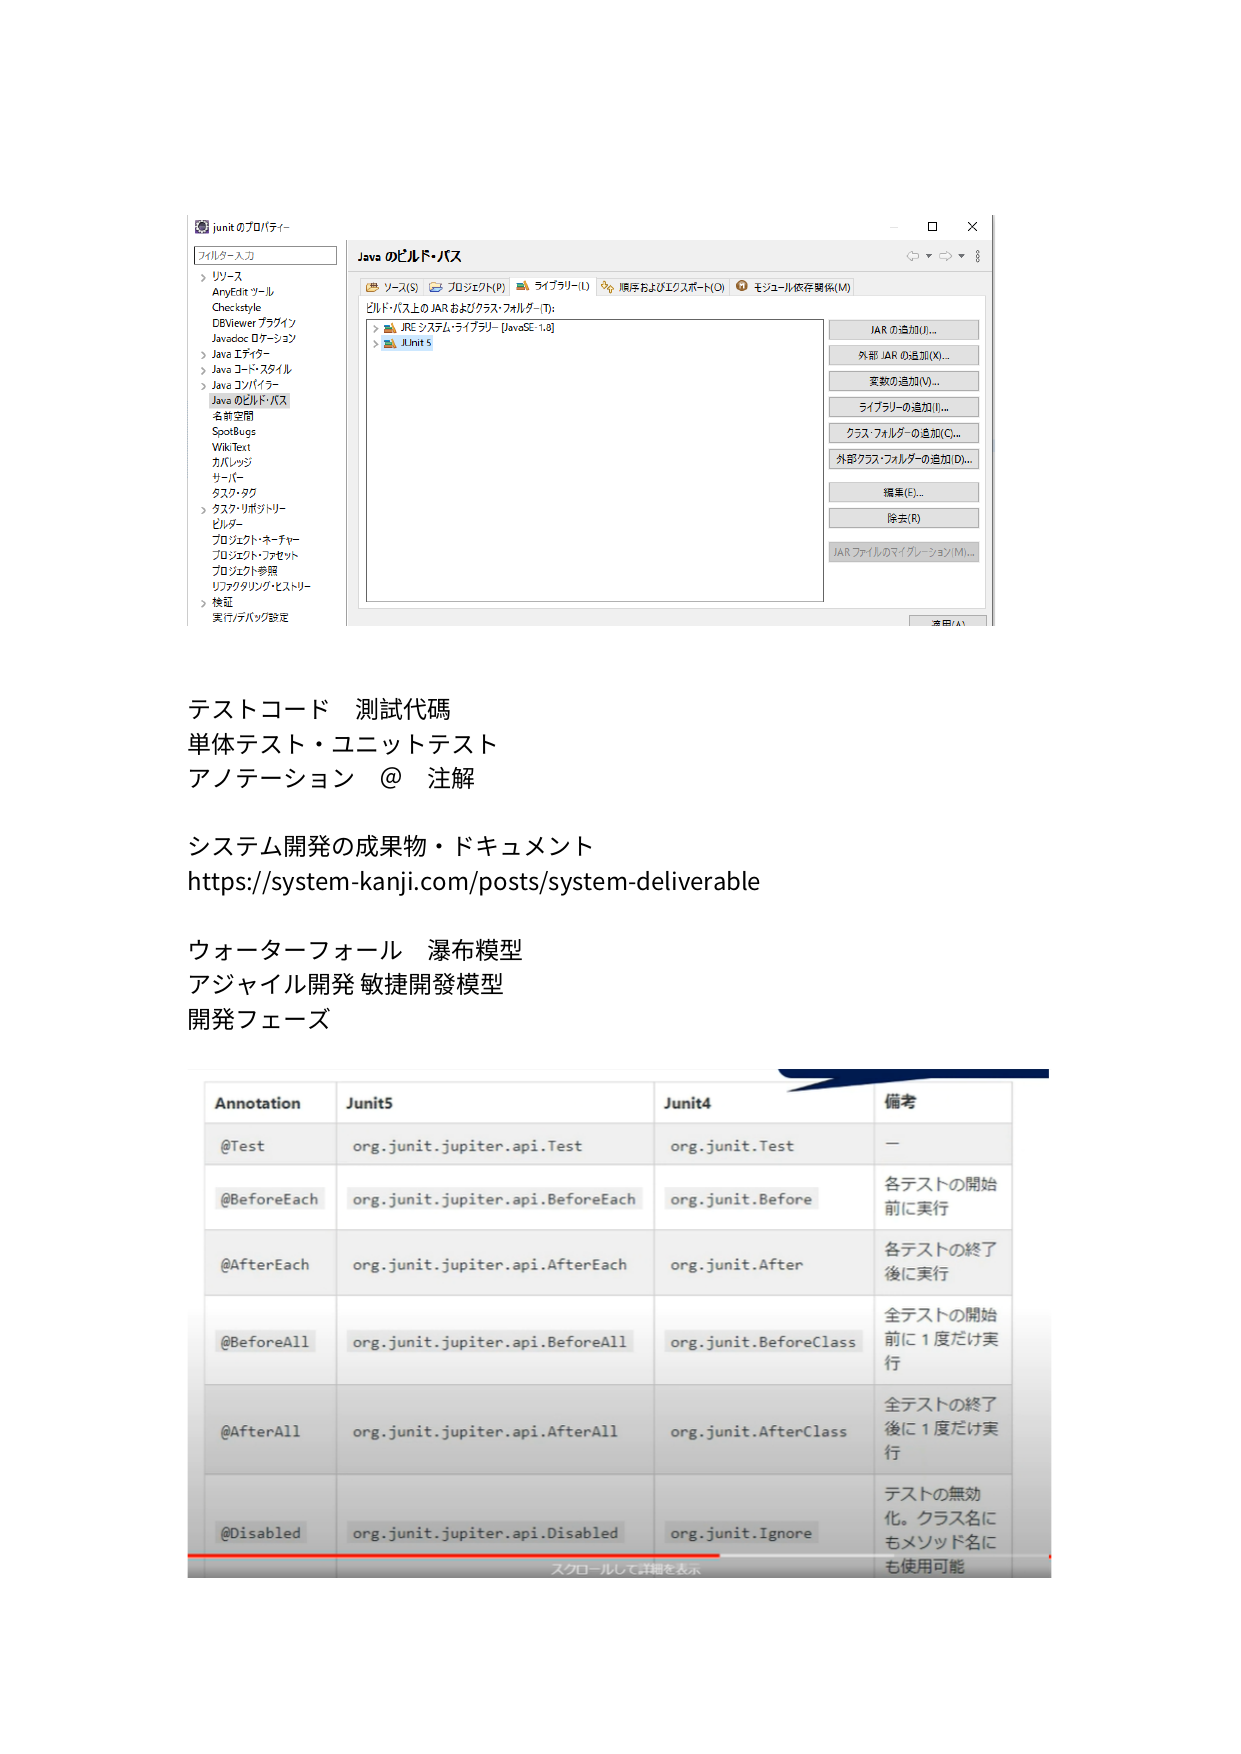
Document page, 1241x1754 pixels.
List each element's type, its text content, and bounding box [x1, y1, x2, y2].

text ウォーターフォール 瀑布糢型 [187, 931, 1053, 966]
picture [187, 1068, 1052, 1578]
text 開発フェーズ [187, 1001, 1053, 1036]
text アノテーション ＠ 注解 [187, 760, 1053, 795]
text https://system-kanji.com/posts/system-deliverable [187, 862, 1053, 897]
text システム開発の成果物・ドキュメント [187, 827, 1053, 862]
text アジャイル開発 敏捷開發模型 [187, 966, 1053, 1001]
text テストコード 測試代碼 [187, 691, 1053, 725]
text 単体テスト・ユニットテスト [187, 725, 1053, 760]
